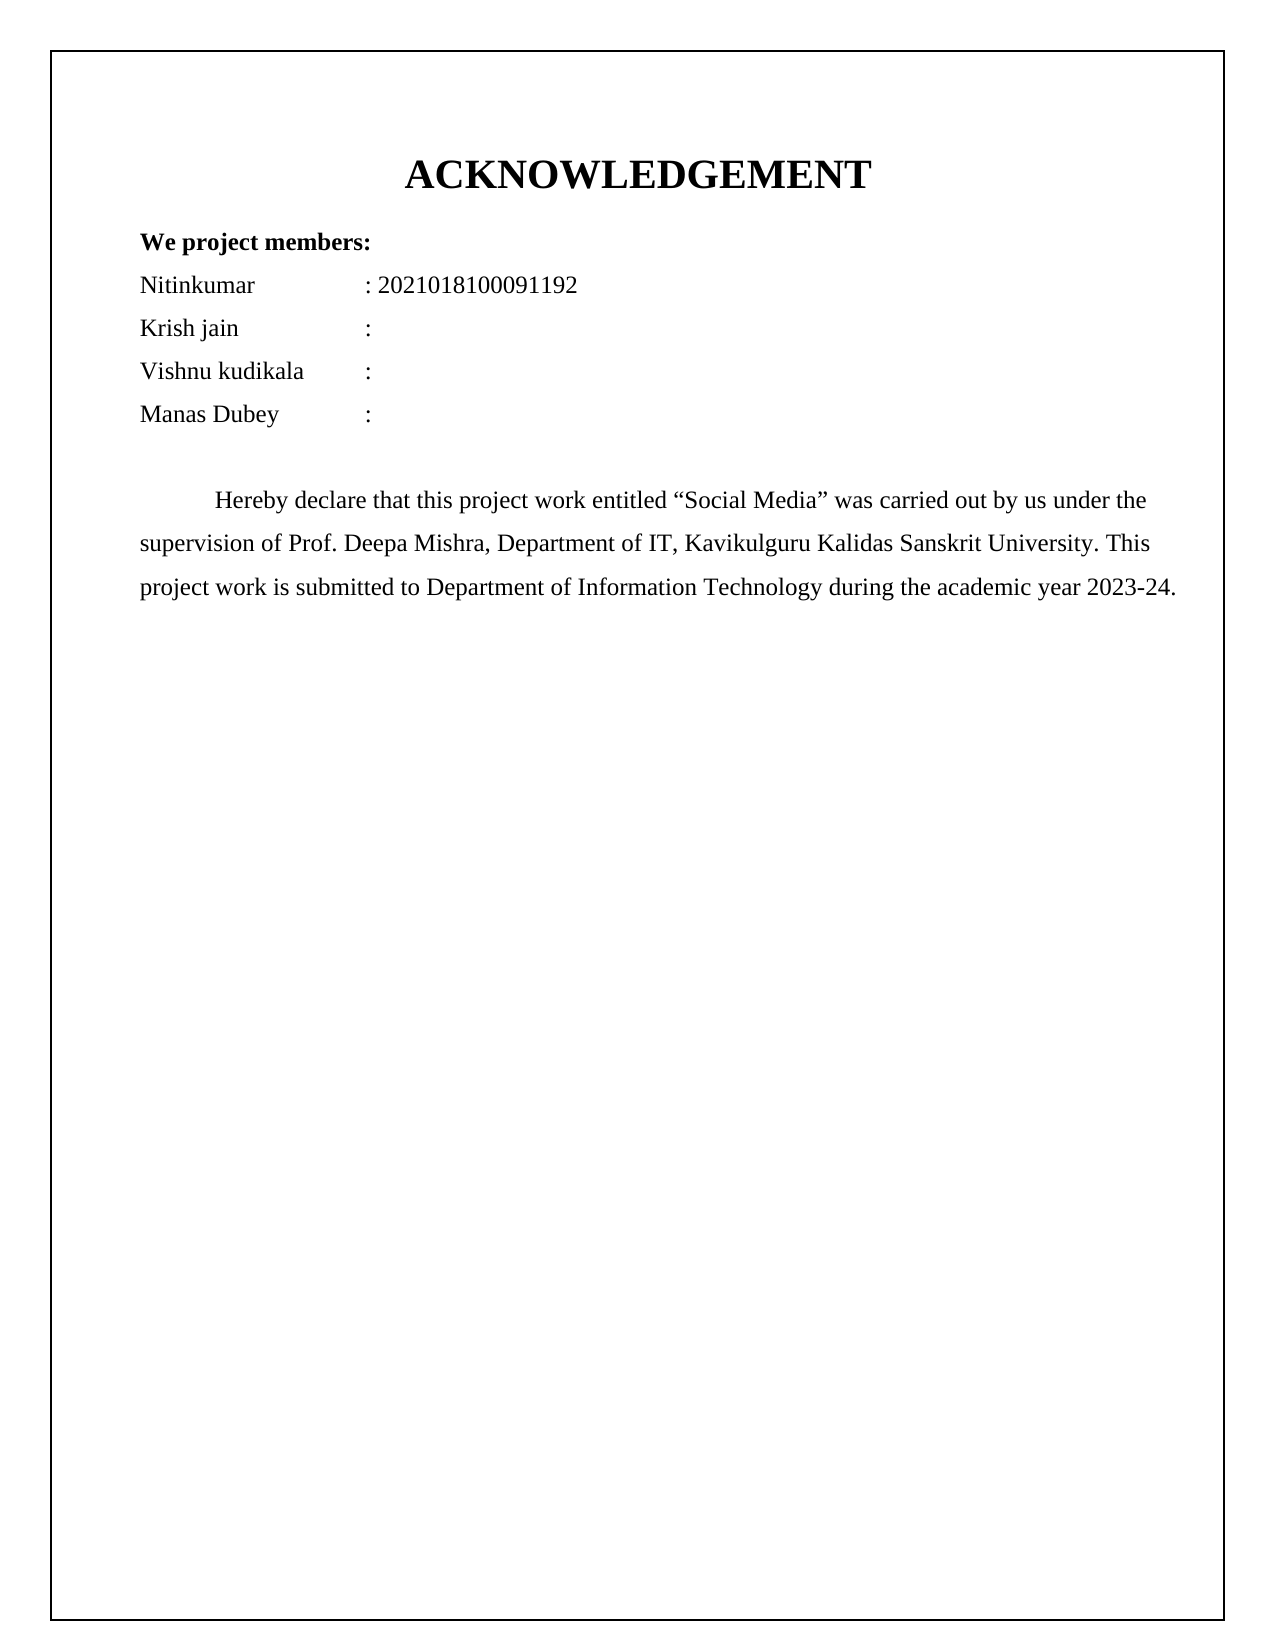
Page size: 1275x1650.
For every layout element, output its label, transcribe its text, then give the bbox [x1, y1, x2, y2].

text Hereby declare that this project work entitled “Social Media” was carried out by us under the supervision of Prof. Deepa Mishra, Department of IT, Kavikulguru Kalidas Sanskrit University. This project work is submitted to Department of Information Technology during the academic year 2023-24. [139, 485, 1183, 600]
text Manas Dubey : [139, 399, 1183, 428]
text We project members: [139, 227, 1183, 255]
text Vishnu kudikala : [139, 356, 1183, 385]
text Nitinkumar : 2021018100091192 [139, 270, 1183, 298]
subtitle ACKNOWLEDGEMENT [312, 150, 964, 198]
text Krish jain : [139, 313, 1183, 342]
